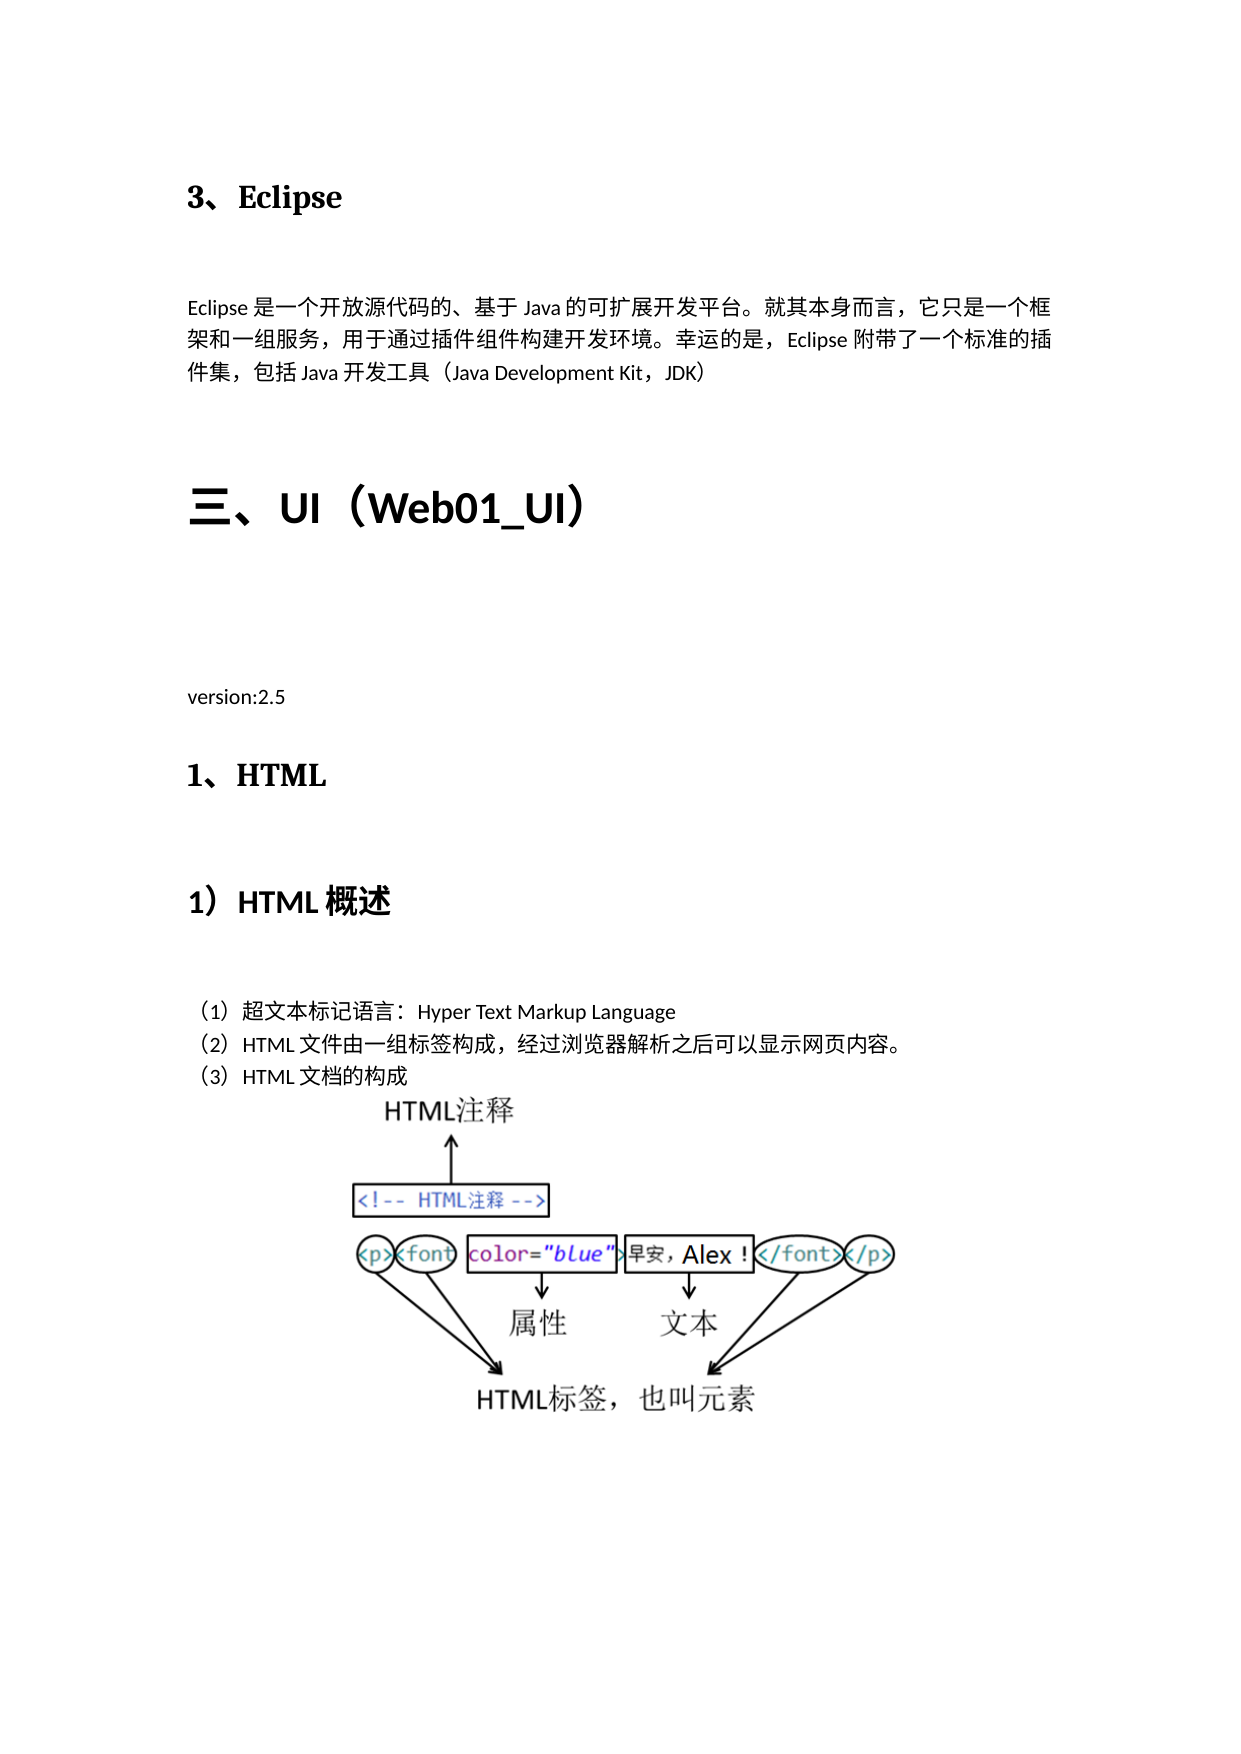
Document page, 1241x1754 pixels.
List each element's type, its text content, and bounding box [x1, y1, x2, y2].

subtitle 3、Eclipse [187, 162, 1053, 227]
text （2）HTML文件由一组标签构成，经过浏览器解析之后可以显示网页内容。 [187, 1026, 1053, 1059]
subtitle 1）HTML概述 [187, 867, 1053, 932]
text version:2.5 [187, 680, 1053, 712]
text （1）超文本标记语言：Hyper Text Markup Language [187, 994, 1053, 1026]
text （3）HTML文档的构成 [187, 1059, 1053, 1091]
picture [334, 1091, 907, 1419]
subtitle 三、UI（Web01_UI） [187, 454, 1053, 552]
text Eclipse 是一个开放源代码的、基于Java的可扩展开发平台。就其本身而言，它只是一个框架和一组服务，用于通过插件组件构建开发环境。幸运的是，Eclipse 附带了一个标准的插件集，包括Java开发工具（Java Development Kit，JDK） [187, 289, 1053, 387]
subtitle 1、HTML [187, 739, 1053, 804]
